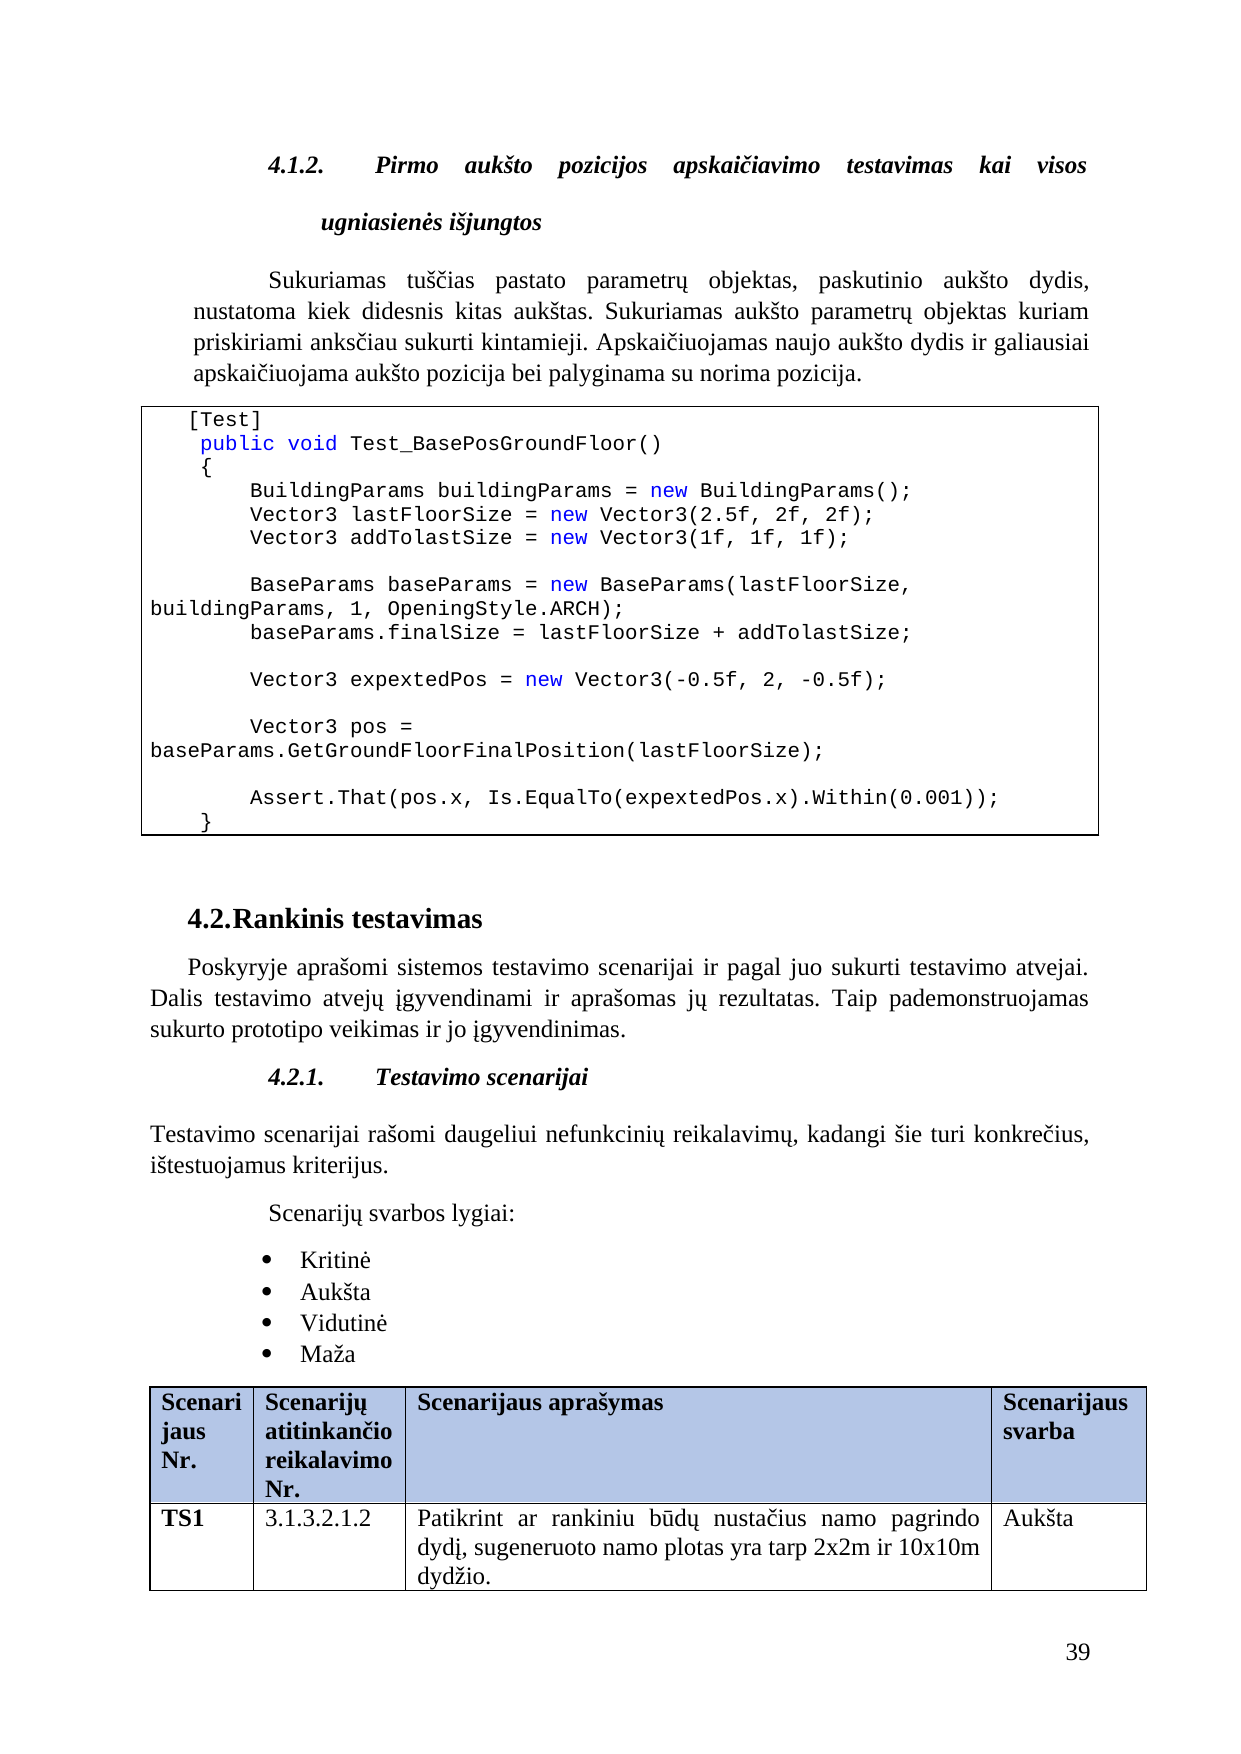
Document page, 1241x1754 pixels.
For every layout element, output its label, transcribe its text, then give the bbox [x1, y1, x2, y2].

subtitle Testavimo scenarijai [268, 1062, 1090, 1090]
text BuildingParams buildingParams = new BuildingParams(); [150, 480, 1090, 503]
text Testavimo scenarijai rašomi daugeliui nefunkcinių reikalavimų, kadangi šie turi konkrečius, ištestuojamus kriterijus. [150, 1119, 1090, 1179]
text Vector3 pos = baseParams.GetGroundFloorFinalPosition(lastFloorSize); [150, 716, 1090, 764]
text Scenarijų svarbos lygiai: [193, 1198, 1090, 1227]
list Maža [262, 1339, 1090, 1367]
subtitle Rankinis testavimas [187, 901, 1090, 935]
list Vidutinė [262, 1308, 1090, 1336]
table_header Scenarijaus aprašymas [406, 1388, 991, 1502]
text Sukuriamas tuščias pastato parametrų objektas, paskutinio aukšto dydis, nustatoma kiek didesnis kitas aukštas. Sukuriamas aukšto parametrų objektas kuriam priskiriami anksčiau sukurti kintamieji. Apskaičiuojamas naujo aukšto dydis ir galiausiai apskaičiuojama aukšto pozicija bei palyginama su norima pozicija. [193, 265, 1090, 387]
text Vector3 lastFloorSize = new Vector3(2.5f, 2f, 2f); [150, 503, 1090, 527]
text Poskyryje aprašomi sistemos testavimo scenarijai ir pagal juo sukurti testavimo atvejai. Dalis testavimo atvejų įgyvendinami ir aprašomas jų rezultatas. Taip pademonstruojamas sukurto prototipo veikimas ir jo įgyvendinimas. [150, 952, 1090, 1043]
text { [150, 456, 1090, 480]
list Aukšta [262, 1277, 1090, 1305]
table_header Scenarijaus svarba [992, 1388, 1146, 1502]
table_cell Patikrint ar rankiniu būdų nustačius namo pagrindo dydį, sugeneruoto namo plotas yra tarp 2x2m ir 10x10m dydžio. [406, 1504, 991, 1590]
table_header Scenarijaus Nr. [151, 1388, 253, 1502]
text Vector3 addTolastSize = new Vector3(1f, 1f, 1f); [150, 527, 1090, 551]
text baseParams.finalSize = lastFloorSize + addTolastSize; [150, 622, 1090, 645]
table_cell Aukšta [992, 1504, 1146, 1590]
table_cell 3.1.3.2.1.2 [254, 1504, 405, 1590]
text Assert.That(pos.x, Is.EqualTo(expextedPos.x).Within(0.001)); [150, 787, 1090, 808]
table_header Scenarijų atitinkančio reikalavimo Nr. [254, 1388, 405, 1502]
list Kritinė [262, 1246, 1090, 1274]
text Vector3 expextedPos = new Vector3(-0.5f, 2, -0.5f); [150, 669, 1090, 693]
text } [142, 808, 1098, 834]
table_cell TS1 [151, 1504, 253, 1590]
text BaseParams baseParams = new BaseParams(lastFloorSize, buildingParams, 1, OpeningStyle.ARCH); [150, 574, 1090, 622]
subtitle Pirmo aukšto pozicijos apskaičiavimo testavimas kai visos ugniasienės išjungtos [268, 150, 1090, 236]
text [Test] [142, 407, 1098, 433]
text public void Test_BasePosGroundFloor() [150, 433, 1090, 456]
